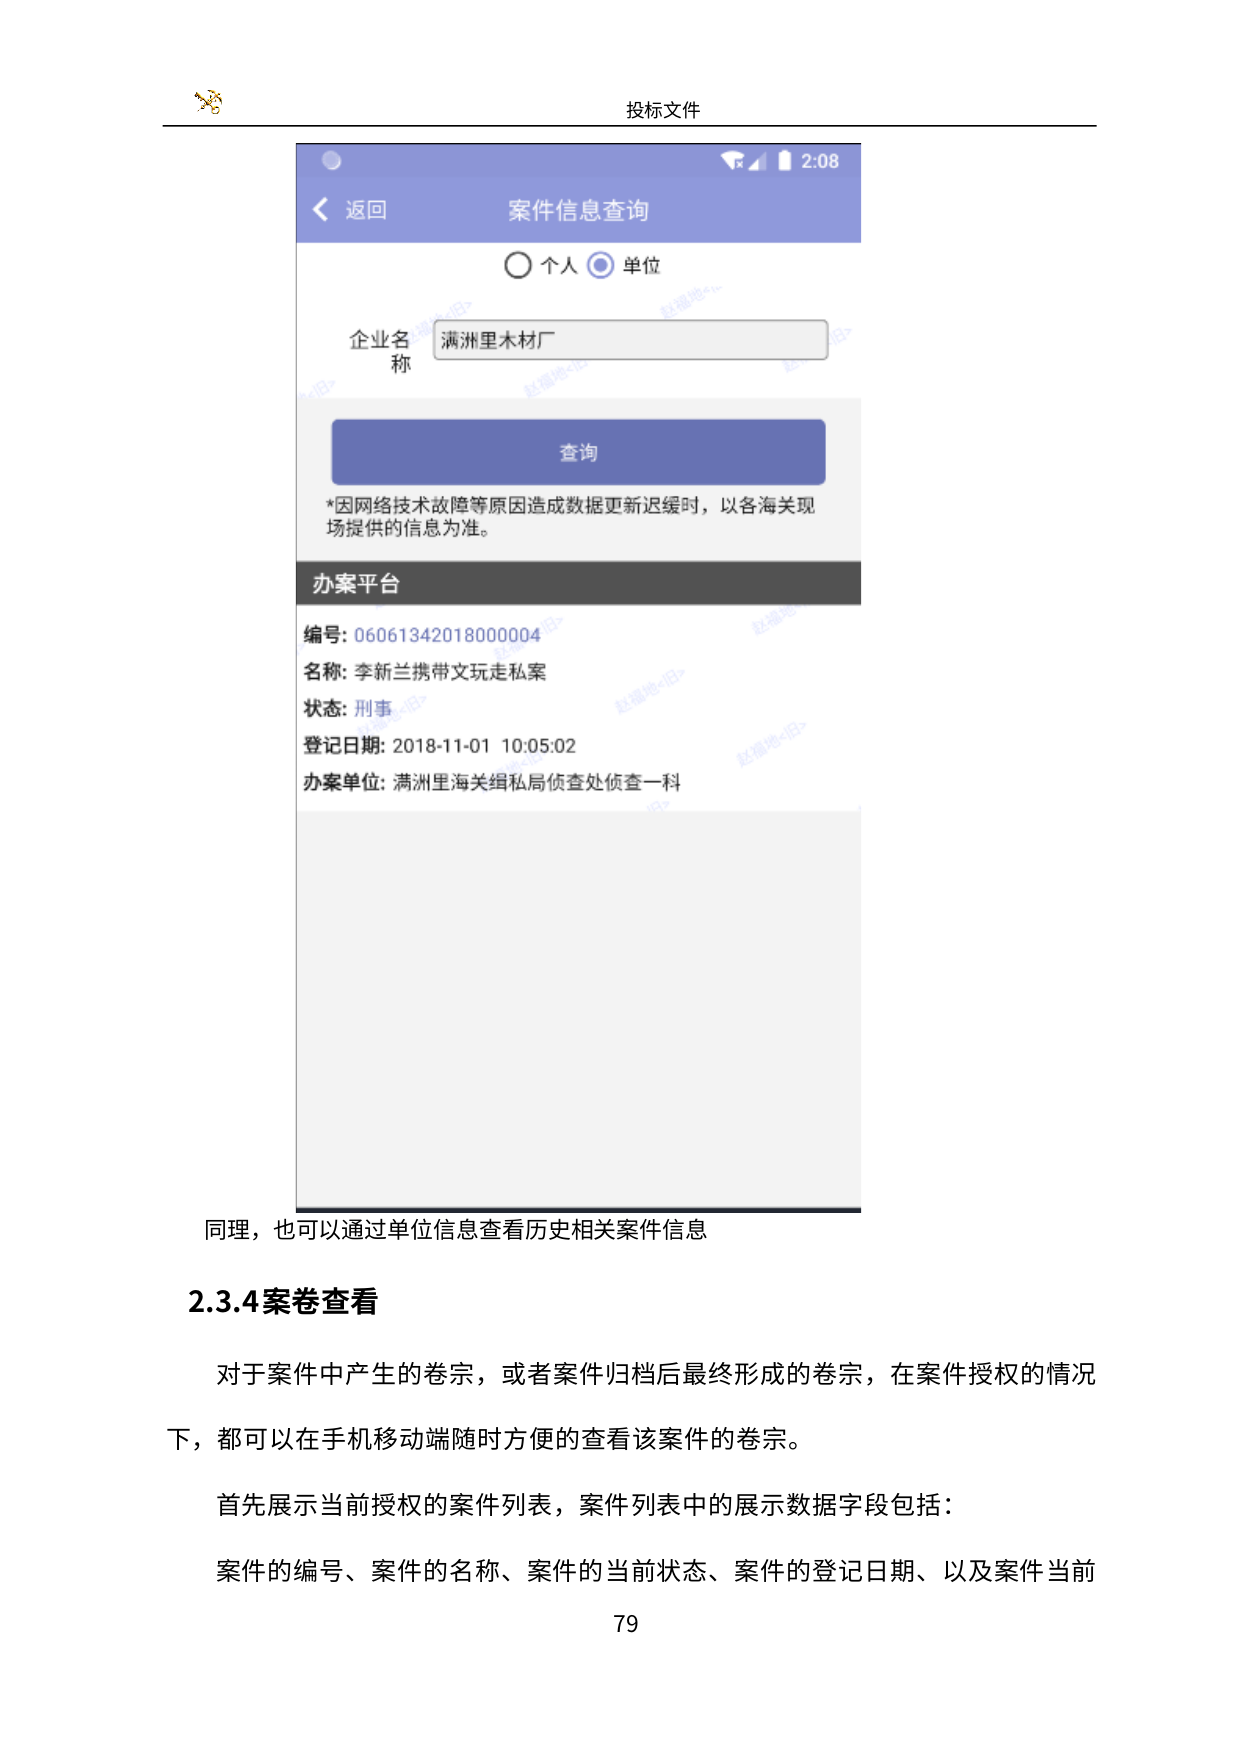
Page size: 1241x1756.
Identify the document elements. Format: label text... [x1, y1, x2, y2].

subtitle 案卷查看 [188, 1279, 1146, 1321]
text 对于案件中产生的卷宗，或者案件归档后最终形成的卷宗，在案件授权的情况下，都可以在手机移动端随时方便的查看该案件的卷宗。 [166, 1354, 1097, 1456]
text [166, 1551, 1097, 1587]
text 首先展示当前授权的案件列表，案件列表中的展示数据字段包括： [166, 1486, 1097, 1522]
picture [194, 90, 222, 114]
text 同理，也可以通过单位信息查看历史相关案件信息 [112, 1212, 1146, 1246]
picture [295, 143, 862, 1213]
